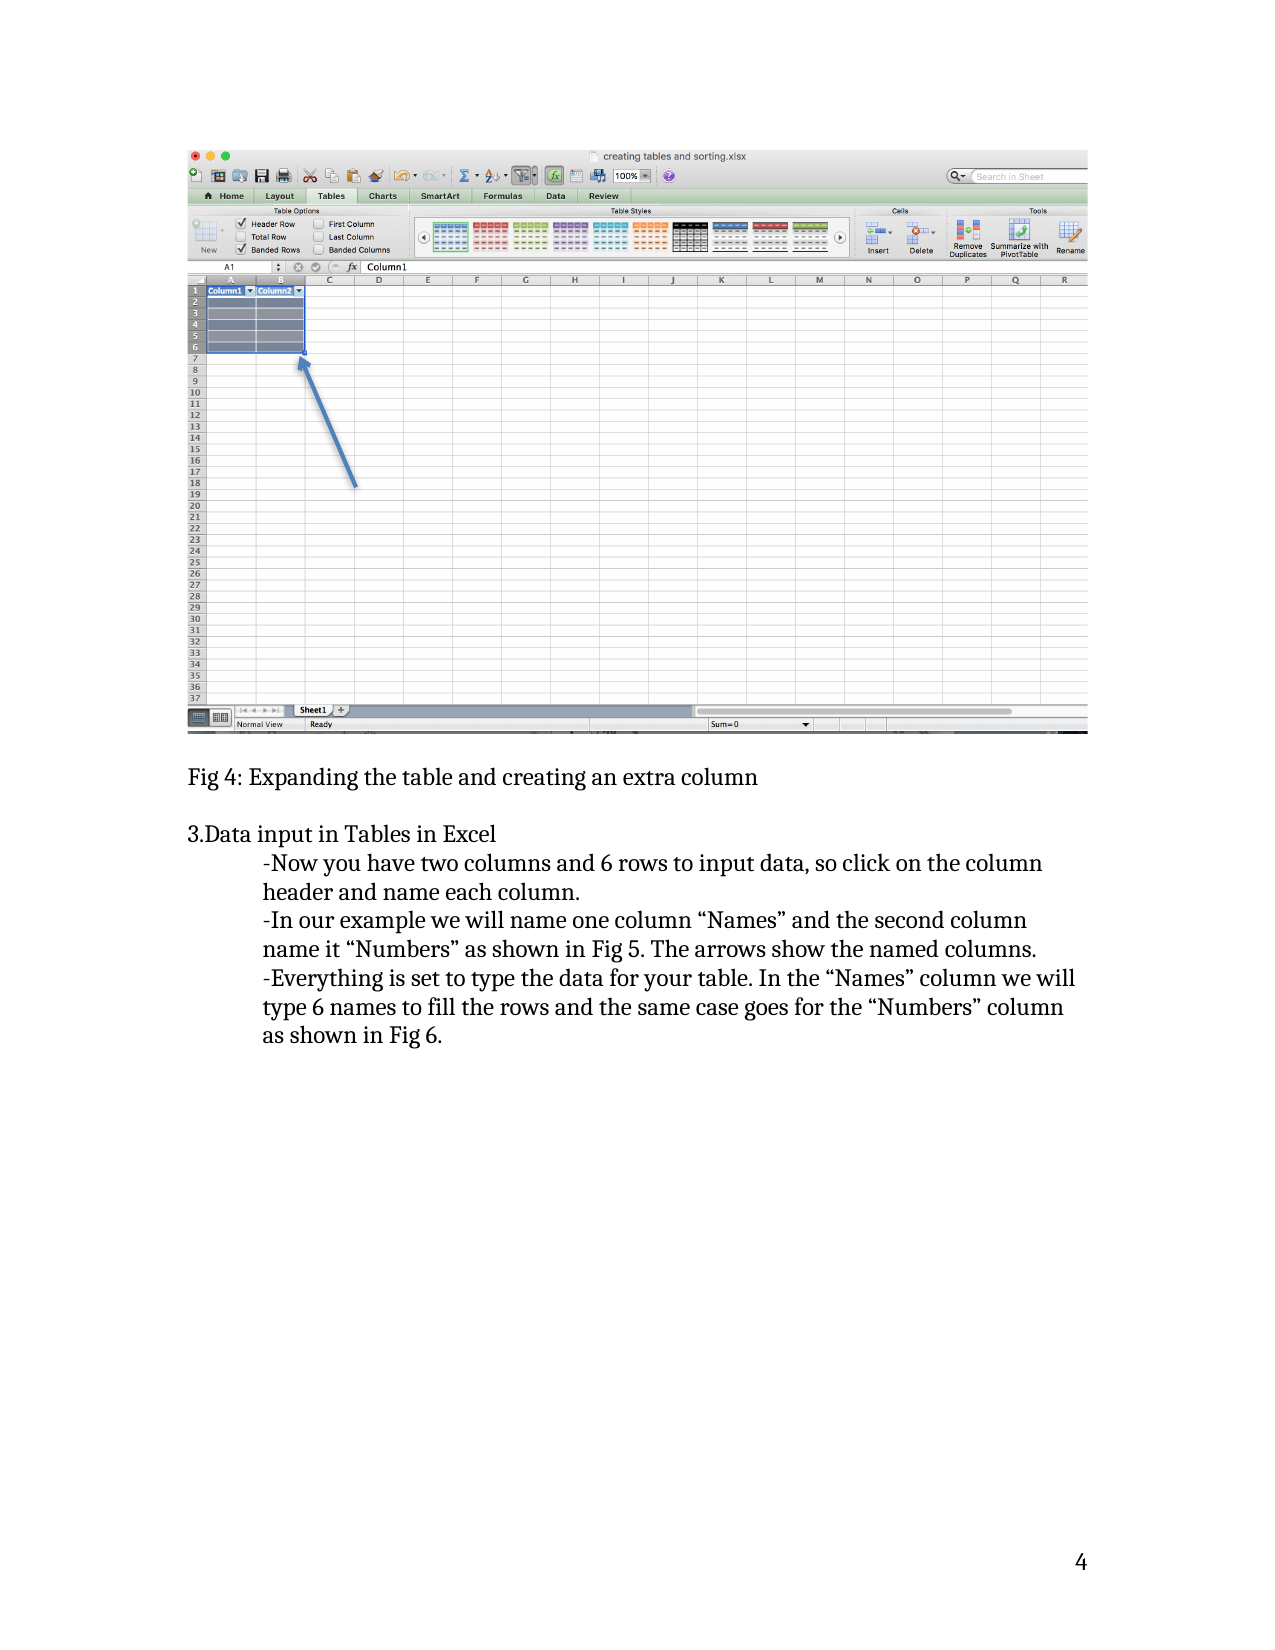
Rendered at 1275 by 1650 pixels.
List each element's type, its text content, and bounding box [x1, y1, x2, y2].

text 3.Data input in Tables in Excel [187, 820, 1087, 849]
picture [187, 150, 1088, 734]
text -In our example we will name one column “Names” and the second column name it “Numbers” as shown in Fig 5. The arrows show the named columns. [262, 906, 1087, 964]
text -Now you have two columns and 6 rows to input data, so click on the column header and name each column. [262, 849, 1087, 906]
text -Everything is set to type the data for your table. In the “Names” column we will type 6 names to fill the rows and the same case goes for the “Numbers” column as shown in Fig 6. [262, 964, 1087, 1050]
text Fig 4: Expanding the table and creating an extra column [187, 762, 1087, 791]
